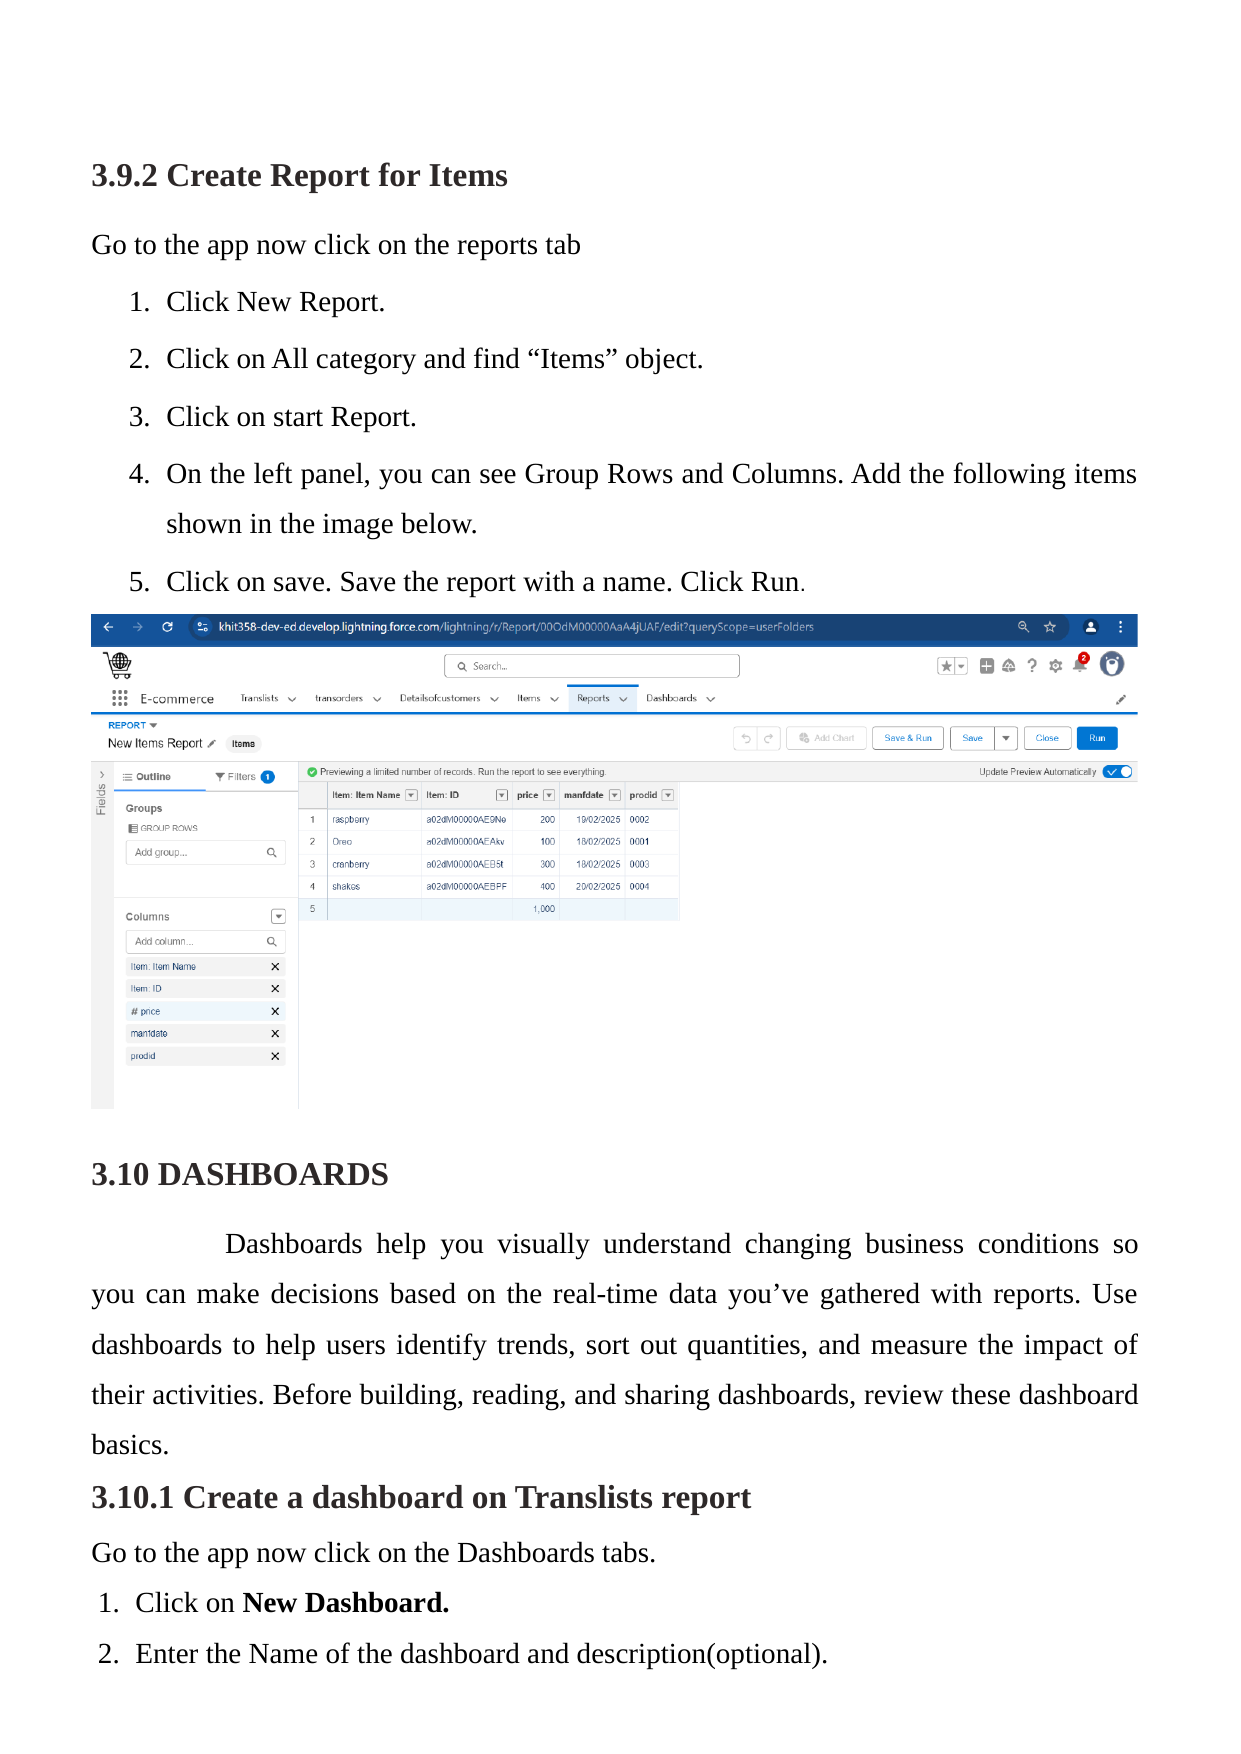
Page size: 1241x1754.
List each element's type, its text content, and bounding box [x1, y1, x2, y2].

text Go to the app now click on the Dashboards tabs. [91, 1535, 1139, 1569]
text 3.9.2 Create Report for Items [91, 155, 1090, 193]
text Dashboards help you visually understand changing business conditions so you can make decisions based on the real-time data you’ve gathered with reports. Use dashboards to help users identify trends, sort out quantities, and measure the impact of their activities. Before building, reading, and sharing dashboards, review these dashboard basics. [91, 1226, 1139, 1461]
text Go to the app now click on the reports tab [91, 227, 1139, 260]
list Click on All category and find “Items” object. [128, 342, 1139, 375]
list Click New Report. [128, 284, 1139, 318]
list Click on New Dashboard. [98, 1586, 1139, 1619]
picture [91, 614, 1138, 1109]
list Enter the Name of the dashboard and description(optional). [98, 1636, 1139, 1669]
list Click on save. Save the report with a name. Click Run. [128, 564, 1139, 598]
text 3.10 DASHBOARDS [91, 1154, 1090, 1193]
list On the left panel, you can see Group Rows and Columns. Add the following items shown in the image below. [128, 456, 1139, 540]
list Click on start Report. [128, 399, 1139, 432]
text 3.10.1 Create a dashboard on Translists report [91, 1478, 1090, 1516]
